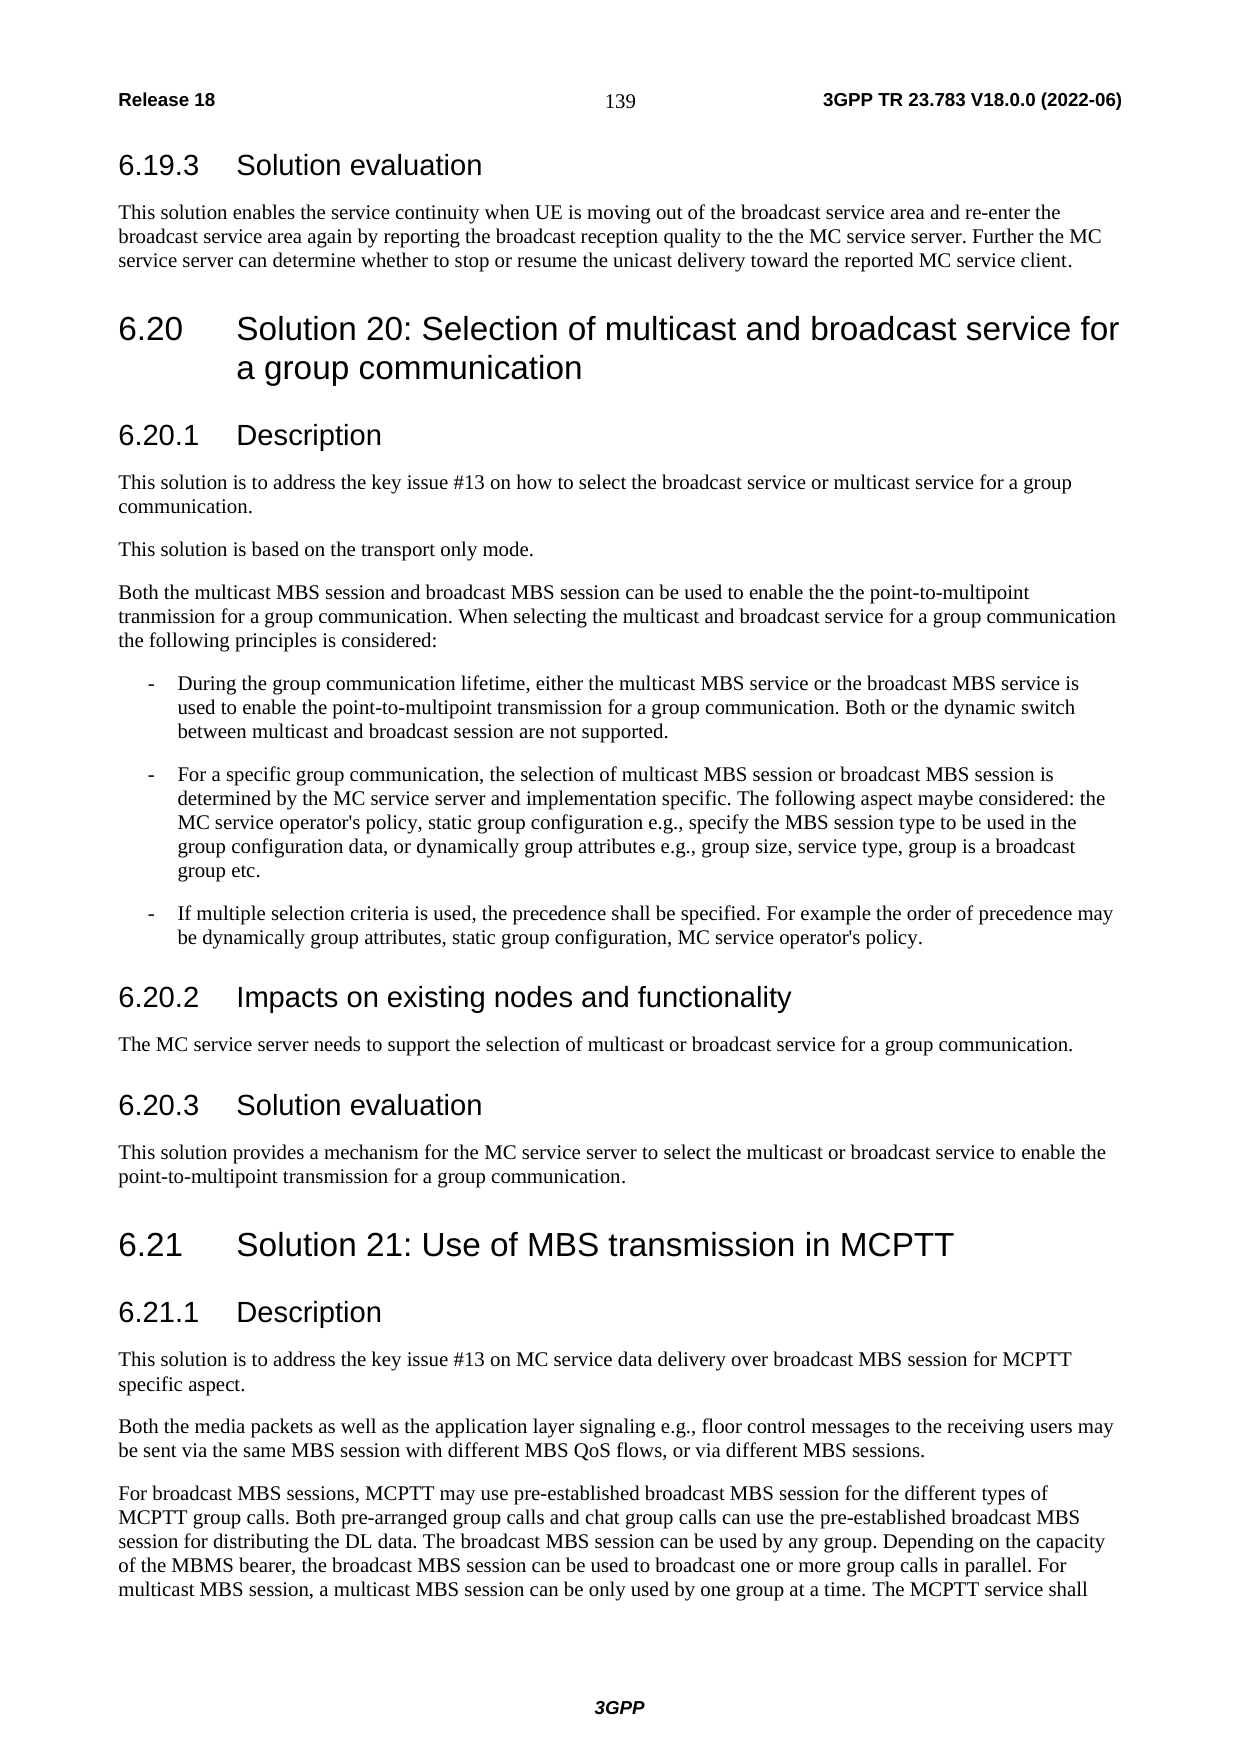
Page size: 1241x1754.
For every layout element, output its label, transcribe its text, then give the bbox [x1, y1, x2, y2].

text The MC service server needs to support the selection of multicast or broadcast service for a group communication. [118, 1032, 1122, 1056]
subtitle 6.20.2 Impacts on existing nodes and functionality [118, 980, 1122, 1013]
text This solution is to address the key issue #13 on how to select the broadcast service or multicast service for a group communication. [118, 470, 1122, 518]
text This solution is to address the key issue #13 on MC service data delivery over broadcast MBS session for MCPTT specific aspect. [118, 1347, 1122, 1396]
text - During the group communication lifetime, either the multicast MBS service or the broadcast MBS service is used to enable the point-to-multipoint transmission for a group communication. Both or the dynamic switch between multicast and broadcast session are not supported. [148, 671, 1122, 743]
text Both the media packets as well as the application layer signaling e.g., floor control messages to the receiving users may be sent via the same MBS session with different MBS QoS flows, or via different MBS sessions. [118, 1414, 1122, 1462]
text - If multiple selection criteria is used, the precedence shall be specified. For example the order of precedence may be dynamically group attributes, static group configuration, MC service operator's policy. [148, 901, 1122, 949]
subtitle 6.20.1 Description [118, 418, 1122, 451]
subtitle 6.20.3 Solution evaluation [118, 1087, 1122, 1121]
subtitle 6.19.3 Solution evaluation [118, 147, 1122, 181]
text This solution provides a mechanism for the MC service server to select the multicast or broadcast service to enable the point-to-multipoint transmission for a group communication. [118, 1140, 1122, 1188]
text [118, 1481, 1122, 1601]
text This solution enables the service continuity when UE is moving out of the broadcast service area and re-enter the broadcast service area again by reporting the broadcast reception quality to the the MC service server. Further the MC service server can determine whether to stop or resume the unicast delivery toward the reported MC service client. [118, 200, 1122, 272]
subtitle 6.20 Solution 20: Selection of multicast and broadcast service for a group communication [118, 309, 1122, 386]
text This solution is based on the transport only mode. [118, 537, 1122, 561]
text Both the multicast MBS session and broadcast MBS session can be used to enable the the point-to-multipoint tranmission for a group communication. When selecting the multicast and broadcast service for a group communication the following principles is considered: [118, 579, 1122, 652]
subtitle 6.21 Solution 21: Use of MBS transmission in MCPTT [118, 1225, 1122, 1264]
subtitle 6.21.1 Description [118, 1295, 1122, 1329]
text - For a specific group communication, the selection of multicast MBS session or broadcast MBS session is determined by the MC service server and implementation specific. The following aspect maybe considered: the MC service operator's policy, static group configuration e.g., specify the MBS session type to be used in the group configuration data, or dynamically group attributes e.g., group size, service type, group is a broadcast group etc. [148, 761, 1122, 882]
